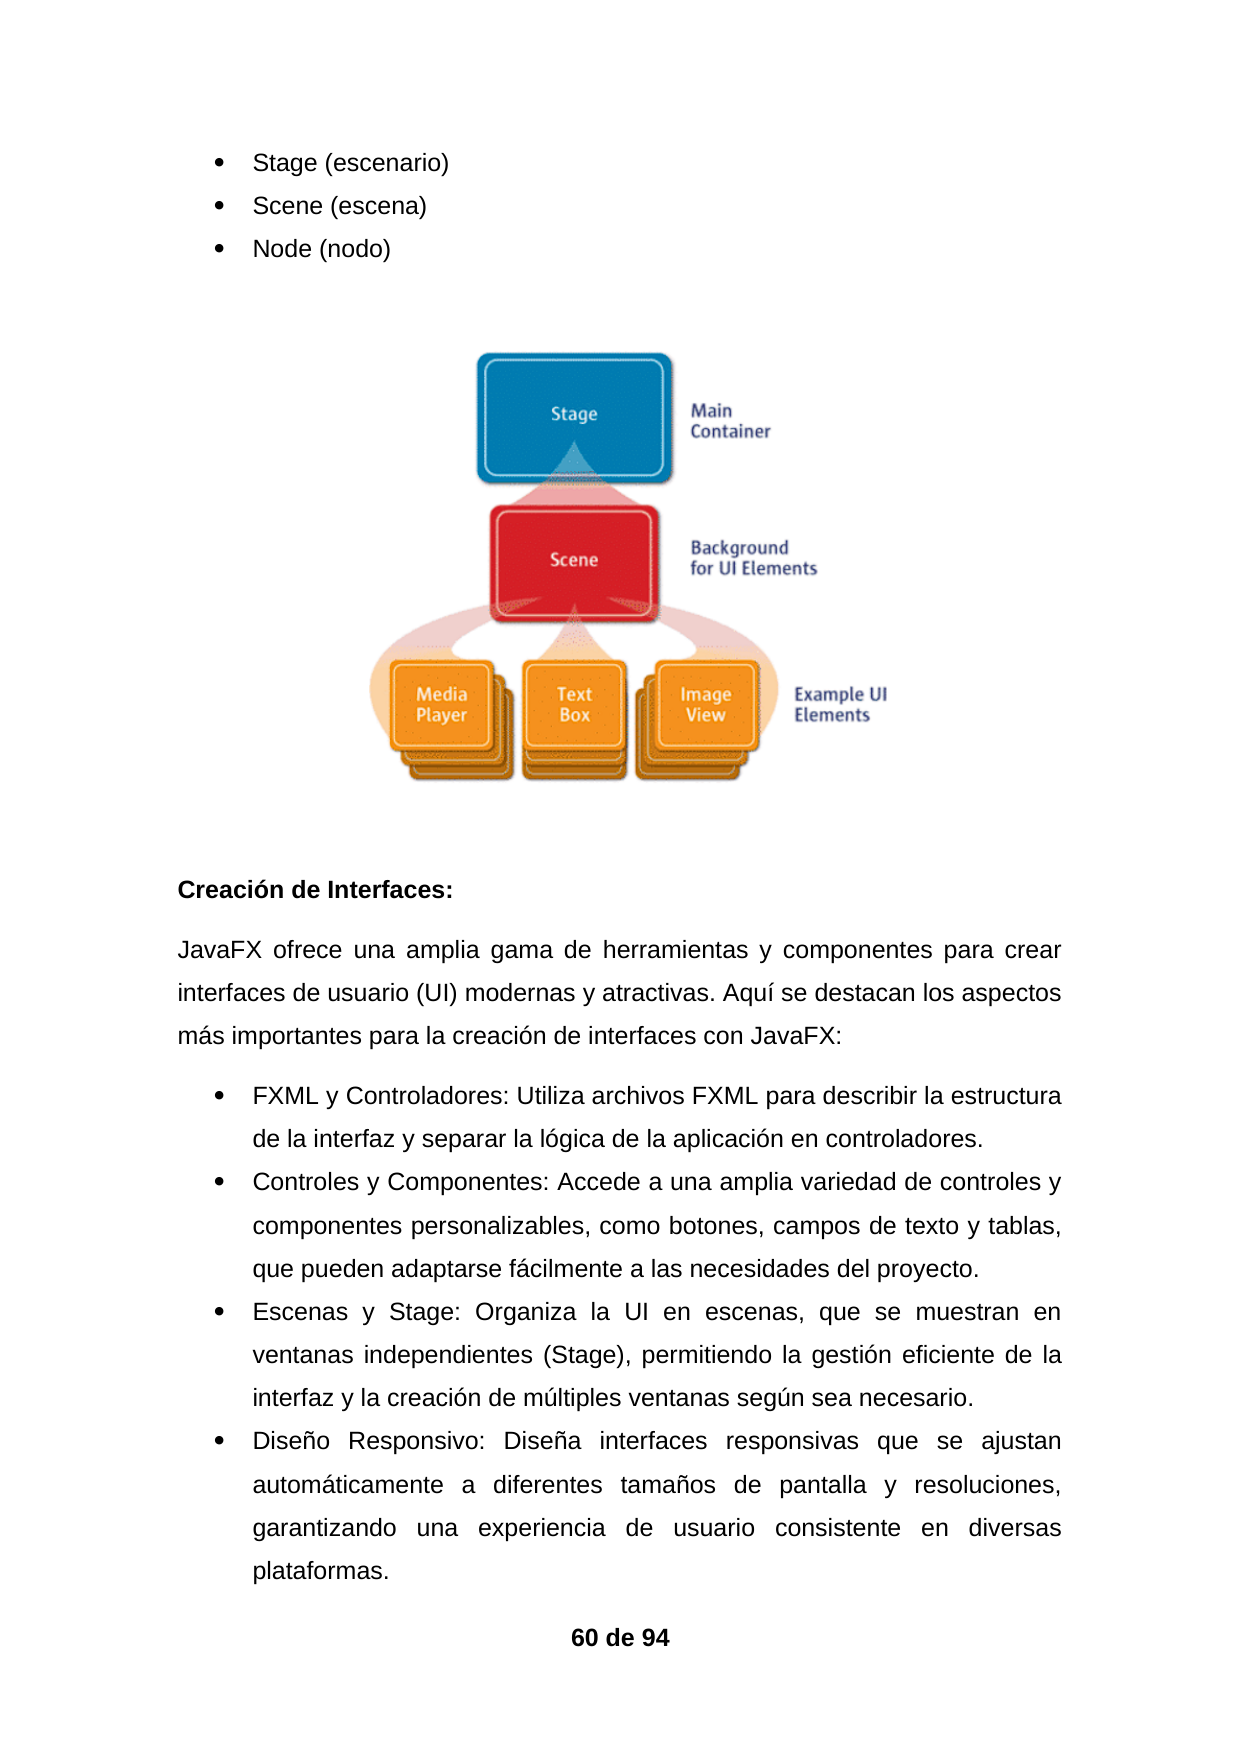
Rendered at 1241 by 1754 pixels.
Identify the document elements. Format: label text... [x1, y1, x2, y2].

list Escenas y Stage: Organiza la UI en escenas, que se muestran en ventanas independientes (Stage), permitiendo la gestión eficiente de la interfaz y la creación de múltiples ventanas según sea necesario. [215, 1297, 1063, 1412]
list Scene (escena) [215, 191, 1063, 220]
list Diseño Responsivo: Diseña interfaces responsivas que se ajustan automáticamente a diferentes tamaños de pantalla y resoluciones, garantizando una experiencia de usuario consistente en diversas plataformas. [215, 1426, 1063, 1584]
picture [346, 329, 895, 804]
list Controles y Componentes: Accede a una amplia variedad de controles y componentes personalizables, como botones, campos de texto y tablas, que pueden adaptarse fácilmente a las necesidades del proyecto. [215, 1167, 1063, 1282]
list FXML y Controladores: Utiliza archivos FXML para describir la estructura de la interfaz y separar la lógica de la aplicación en controladores. [215, 1081, 1063, 1153]
text JavaFX ofrece una amplia gama de herramientas y componentes para crear interfaces de usuario (UI) modernas y atractivas. Aquí se destacan los aspectos más importantes para la creación de interfaces con JavaFX: [177, 935, 1063, 1050]
list Stage (escenario) [215, 148, 1063, 176]
text Creación de Interfaces: [177, 875, 1063, 904]
list Node (nodo) [215, 234, 1063, 263]
